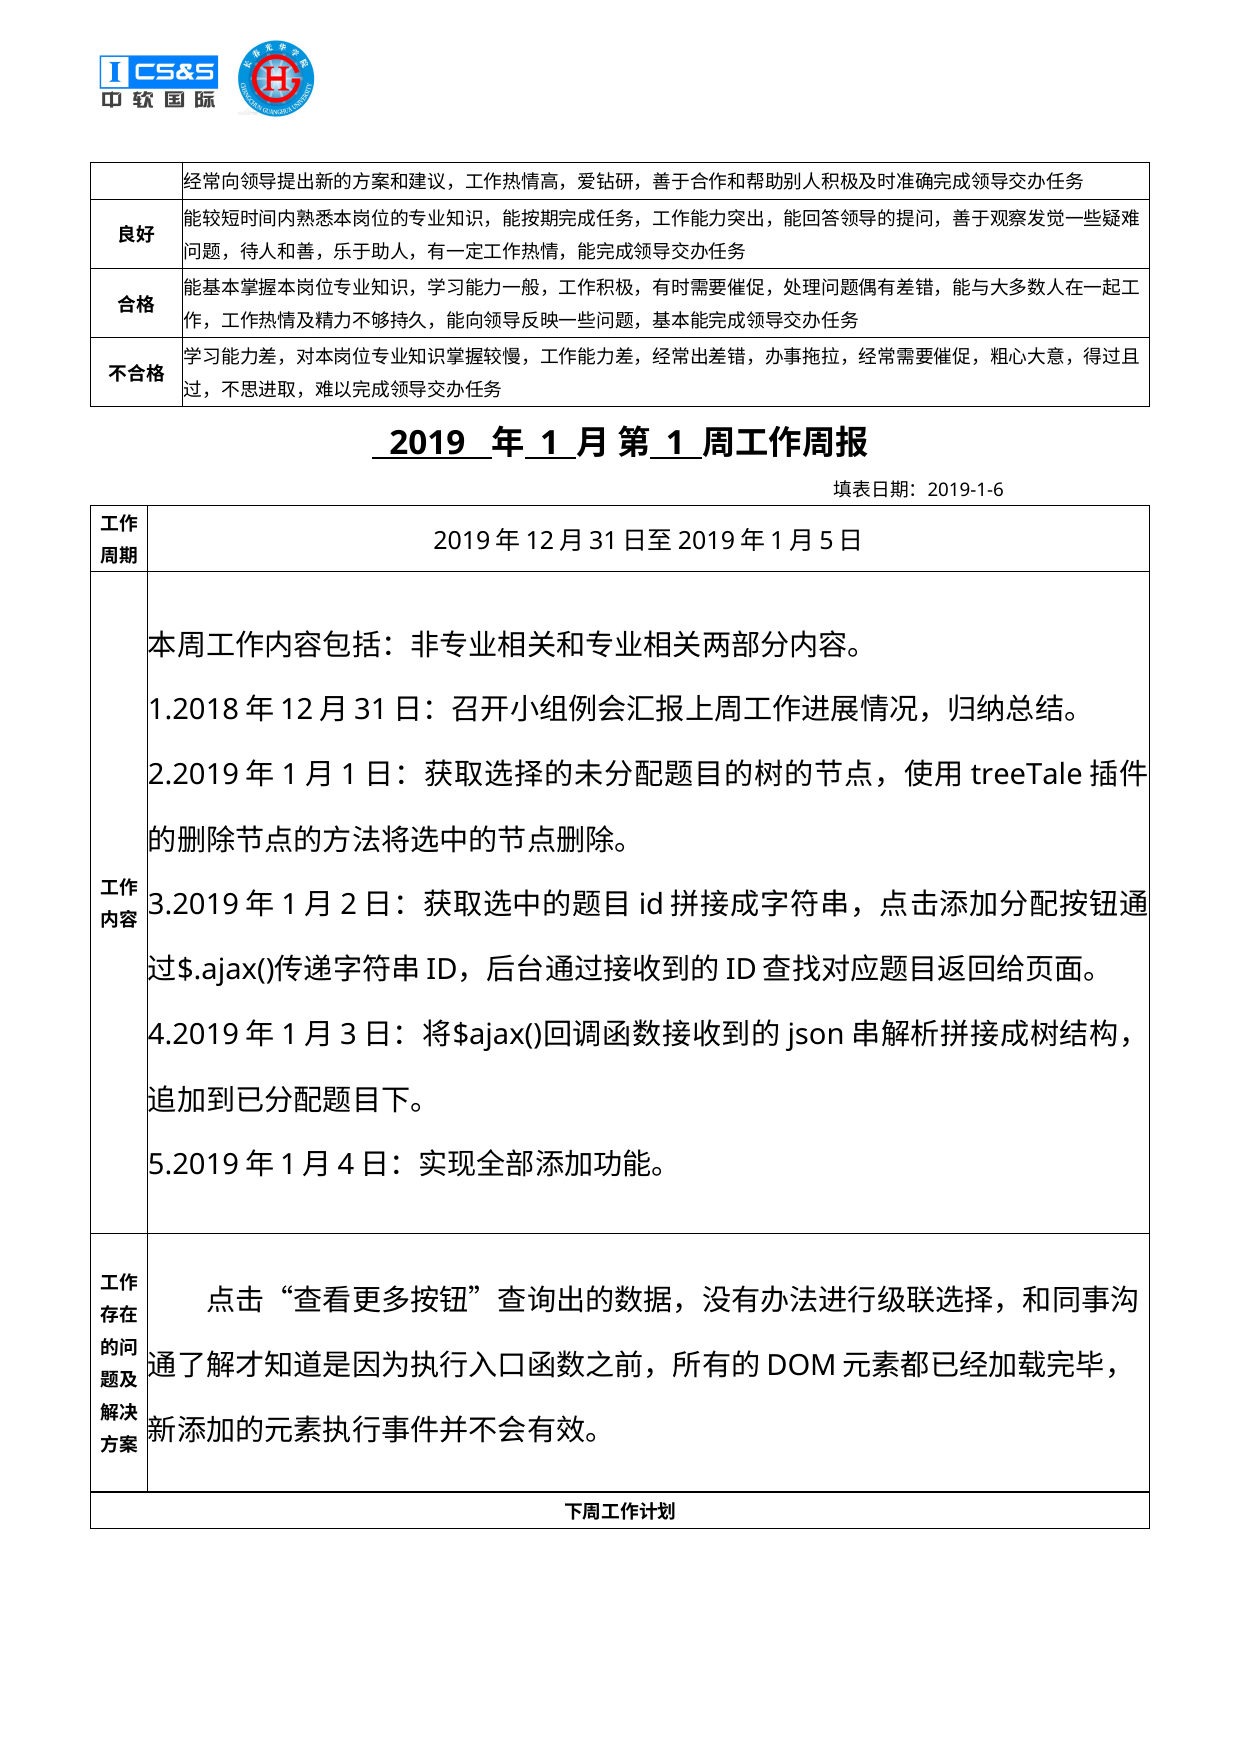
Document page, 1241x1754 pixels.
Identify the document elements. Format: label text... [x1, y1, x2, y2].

table_cell 点击“查看更多按钮”查询出的数据，没有办法进行级联选择，和同事沟通了解才知道是因为执行入口函数之前，所有的DOM元素都已经加载完毕，新添加的元素执行事件并不会有效。 [148, 1234, 1149, 1491]
table_cell 良好 [91, 200, 182, 268]
table_cell 优秀 [91, 163, 182, 199]
table_cell 合格 [91, 269, 182, 337]
text 2019 年 1 月 第 1 周工作周报 [148, 407, 1092, 472]
text 填表日期：2019-1-6 [716, 472, 1092, 505]
table_cell 学习能力差，对本岗位专业知识掌握较慢，工作能力差，经常出差错，办事拖拉，经常需要催促，粗心大意，得过且过，不思进取，难以完成领导交办任务 [183, 338, 1149, 406]
picture [233, 36, 320, 119]
table_header 2019年12月31日至2019年1月5日 [148, 506, 1149, 571]
table_cell 能较短时间内熟悉本岗位的专业知识，能按期完成任务，工作能力突出，能回答领导的提问，善于观察发觉一些疑难问题，待人和善，乐于助人，有一定工作热情，能完成领导交办任务 [183, 200, 1149, 268]
table_cell 本周工作内容包括：非专业相关和专业相关两部分内容。 1.2018年12月31日：召开小组例会汇报上周工作进展情况，归纳总结。 2.2019年1月1日：获取选择的未分配题目的树的节点，使用treeTale插件的删除节点的方法将选中的节点删除。 3.2019年1月2日：获取选中的题目id拼接成字符串，点击添加分配按钮通过$.ajax()传递字符串ID，后台通过接收到的ID查找对应题目返回给页面。 4.2019年1月3日：将$ajax()回调函数接收到的json串解析拼接成树结构，追加到已分配题目下。 5.2019年1月4日：实现全部添加功能。 [148, 572, 1149, 1233]
table_cell 工作存在的问题及解决方案 [91, 1234, 147, 1491]
table_cell 工作内容 [91, 572, 147, 1233]
table_cell 下周工作计划 [91, 1493, 1149, 1528]
table_cell 具有较强的学习领悟能力，工作表现好，善于解决问题，有较强的创新意识，易发现一些不易发现和易忽略的问题，经常向领导提出新的方案和建议，工作热情高，爱钻研，善于合作和帮助别人积极及时准确完成领导交办任务 [183, 163, 1149, 199]
table_cell 不合格 [91, 338, 182, 406]
table_header 工作周期 [91, 506, 147, 571]
table_cell 能基本掌握本岗位专业知识，学习能力一般，工作积极，有时需要催促，处理问题偶有差错，能与大多数人在一起工作，工作热情及精力不够持久，能向领导反映一些问题，基本能完成领导交办任务 [183, 269, 1149, 337]
